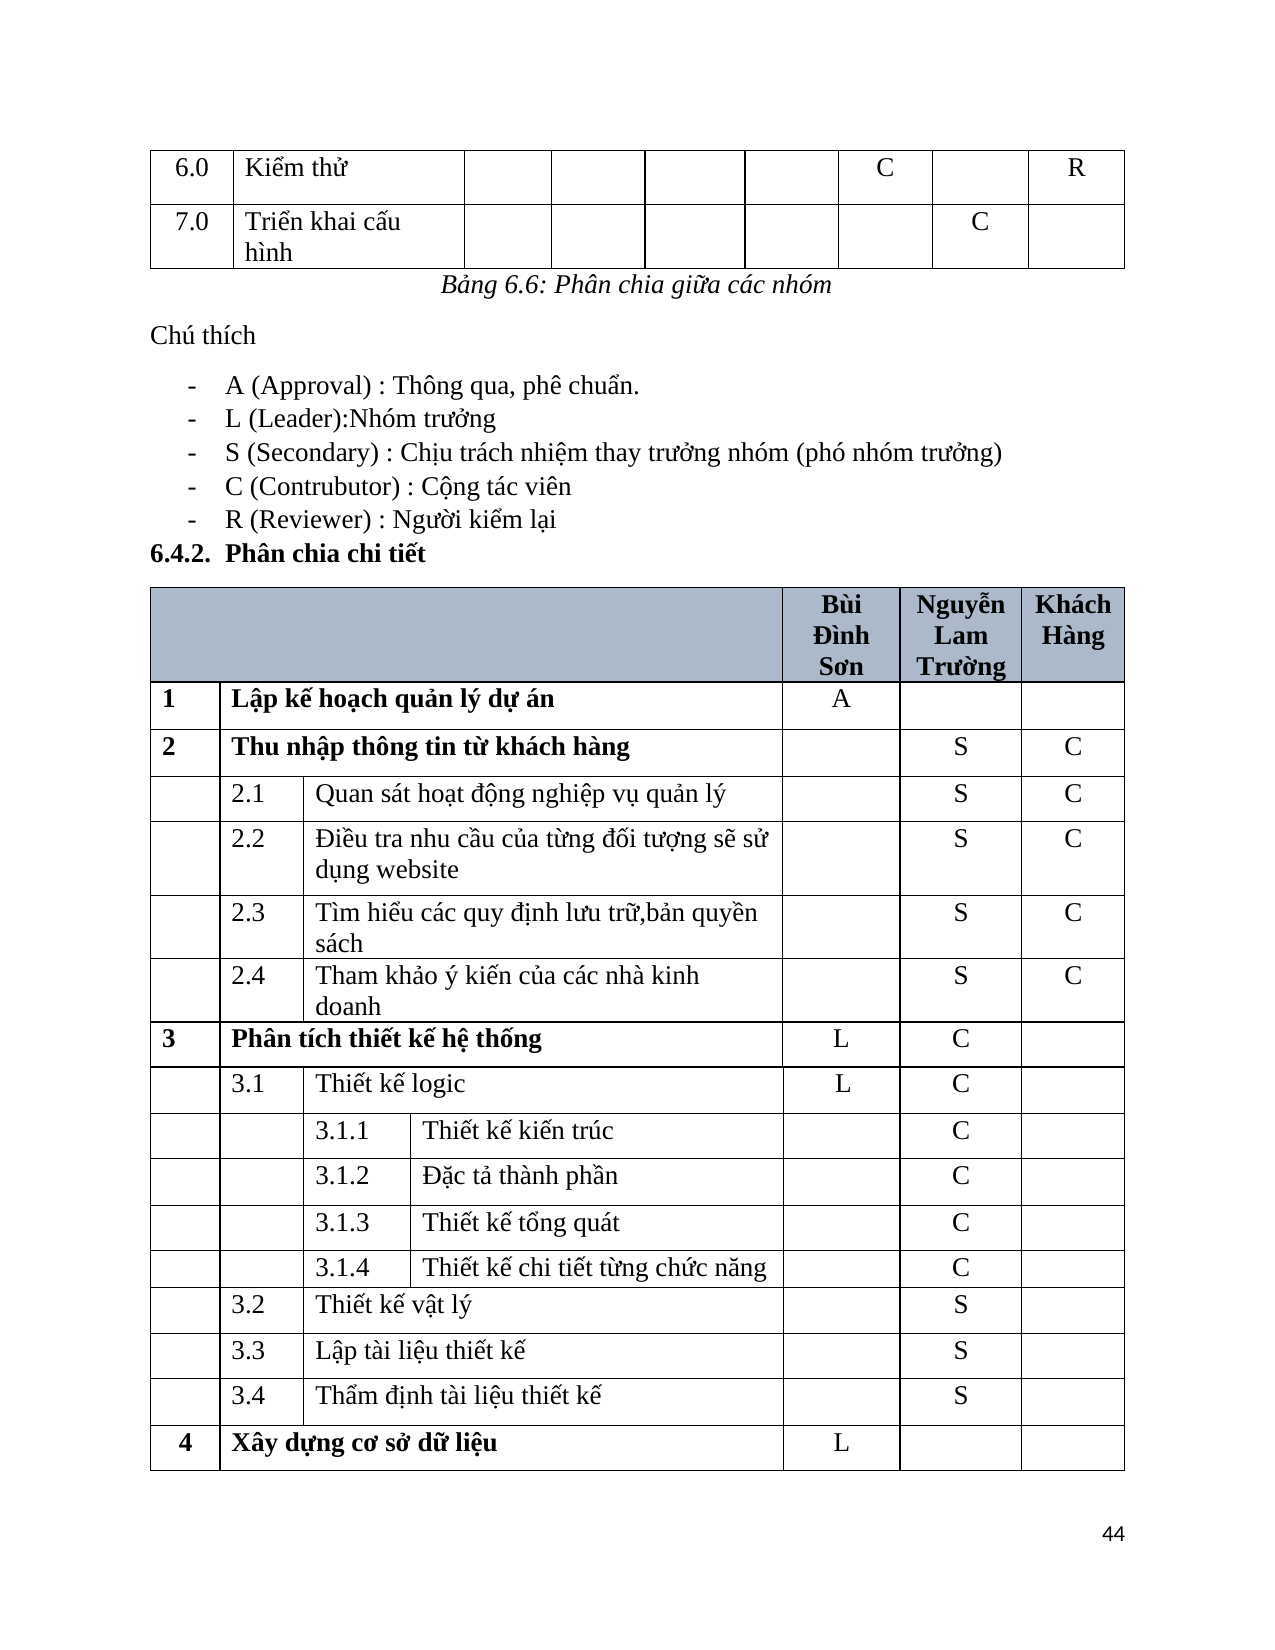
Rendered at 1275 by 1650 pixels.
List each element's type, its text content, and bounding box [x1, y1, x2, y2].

table_cell [746, 151, 838, 204]
table_cell S [901, 896, 1021, 958]
table_cell [1022, 1288, 1124, 1333]
table_cell 3.1.1 [304, 1114, 410, 1158]
table_cell 2 [151, 730, 219, 776]
table_cell C [1022, 896, 1124, 958]
table_cell L [783, 1023, 899, 1066]
table_cell S [901, 777, 1021, 821]
list L (Leader):Nhóm trưởng [187, 403, 1125, 434]
table_cell [1029, 205, 1124, 268]
table_cell [221, 1251, 303, 1287]
table_cell [465, 151, 551, 204]
table_cell 3.1.2 [304, 1159, 410, 1205]
table_cell [784, 1159, 899, 1205]
table_cell [221, 1159, 303, 1205]
table_cell [783, 730, 899, 776]
table_cell [933, 151, 1028, 204]
table_header [151, 588, 782, 681]
table_cell Thiết kế tổng quát [411, 1206, 783, 1250]
table_cell [784, 1251, 899, 1287]
table_cell [151, 1251, 219, 1287]
table_cell [1022, 1068, 1124, 1113]
table_cell [1022, 1379, 1124, 1424]
list R (Reviewer) : Người kiểm lại [187, 503, 1125, 534]
table_cell [151, 1068, 219, 1113]
table_cell C [1022, 959, 1124, 1021]
table_cell C [901, 1251, 1021, 1287]
table_cell Tìm hiểu các quy định lưu trữ,bản quyền sách [304, 896, 782, 958]
table_cell 3.2 [221, 1288, 303, 1333]
table_cell C [901, 1114, 1021, 1158]
table_cell [552, 151, 644, 204]
table_cell [1022, 1206, 1124, 1250]
table_cell Điều tra nhu cầu của từng đối tượng sẽ sử dụng website [304, 822, 782, 895]
table_cell [151, 959, 219, 1021]
table_header Khách Hàng [1022, 588, 1124, 681]
table_cell [151, 822, 219, 895]
text Bảng 6.6: Phân chia giữa các nhóm [150, 269, 1125, 300]
table_cell 2.4 [221, 959, 303, 1021]
table_cell 2.1 [221, 777, 303, 821]
table_cell Lập tài liệu thiết kế [304, 1334, 783, 1378]
table_cell S [901, 730, 1021, 776]
table_cell [1022, 1426, 1124, 1469]
table_cell Thiết kế vật lý [304, 1288, 783, 1333]
table_cell C [1022, 822, 1124, 895]
table_cell 3.1 [221, 1068, 303, 1113]
table_cell R [1029, 151, 1124, 204]
table_cell Phân tích thiết kế hệ thống [221, 1023, 782, 1066]
table_cell [901, 1426, 1021, 1469]
table_cell [151, 777, 219, 821]
table_cell C [901, 1023, 1021, 1066]
table_cell L [784, 1426, 899, 1469]
table_cell Lập kế hoạch quản lý dự án [221, 683, 782, 729]
table_cell S [901, 1288, 1021, 1333]
table_cell [1022, 1023, 1124, 1066]
table_cell 3 [151, 1023, 219, 1066]
table_cell Triển khai cấu hình [234, 205, 464, 268]
table_cell Tham khảo ý kiến của các nhà kinh doanh [304, 959, 782, 1021]
table_cell [221, 1114, 303, 1158]
list Phân chia chi tiết [150, 537, 1125, 568]
list A (Approval) : Thông qua, phê chuẩn. [187, 369, 1125, 400]
table_cell C [839, 151, 932, 204]
table_cell 2.2 [221, 822, 303, 895]
table_cell A [783, 683, 899, 729]
table_cell [552, 205, 644, 268]
table_cell 3.1.4 [304, 1251, 410, 1287]
table_cell Thiết kế logic [304, 1068, 783, 1113]
table_cell Thẩm định tài liệu thiết kế [304, 1379, 783, 1424]
table_cell [784, 1206, 899, 1250]
table_cell C [901, 1206, 1021, 1250]
table_cell [646, 205, 744, 268]
table_header Bùi Đình Sơn [783, 588, 899, 681]
table_cell C [901, 1159, 1021, 1205]
table_cell [1022, 1334, 1124, 1378]
text Chú thích [150, 319, 1125, 350]
table_cell 3.4 [221, 1379, 303, 1424]
table_cell S [901, 1379, 1021, 1424]
table_cell [221, 1206, 303, 1250]
table_cell S [901, 959, 1021, 1021]
table_cell C [1022, 777, 1124, 821]
table_cell Thu nhập thông tin từ khách hàng [221, 730, 782, 776]
table_cell S [901, 1334, 1021, 1378]
table_cell [465, 205, 551, 268]
table_cell Thiết kế kiến trúc [411, 1114, 783, 1158]
table_header Nguyễn Lam Trường [901, 588, 1021, 681]
table_cell 6.0 [151, 151, 233, 204]
table_cell [1022, 1114, 1124, 1158]
list S (Secondary) : Chịu trách nhiệm thay trưởng nhóm (phó nhóm trưởng) [187, 436, 1125, 467]
table_cell [151, 1334, 219, 1378]
table_cell [783, 896, 899, 958]
table_cell Quan sát hoạt động nghiệp vụ quản lý [304, 777, 782, 821]
table_cell Thiết kế chi tiết từng chức năng [411, 1251, 783, 1287]
table_cell [746, 205, 838, 268]
table_cell [783, 822, 899, 895]
table_cell [151, 896, 219, 958]
table_cell C [901, 1068, 1021, 1113]
table_cell [151, 1159, 219, 1205]
table_cell L [784, 1068, 899, 1113]
table_cell 4 [151, 1426, 219, 1469]
table_cell [151, 1206, 219, 1250]
table_cell 1 [151, 683, 219, 729]
table_cell C [1022, 730, 1124, 776]
table_cell [1022, 683, 1124, 729]
table_cell [784, 1379, 899, 1424]
table_cell [839, 205, 932, 268]
table_cell [151, 1379, 219, 1424]
table_cell Đặc tả thành phần [411, 1159, 783, 1205]
table_cell [783, 777, 899, 821]
table_cell [783, 959, 899, 1021]
table_cell 2.3 [221, 896, 303, 958]
table_cell 7.0 [151, 205, 233, 268]
list C (Contrubutor) : Cộng tác viên [187, 470, 1125, 501]
table_cell [784, 1114, 899, 1158]
table_cell [151, 1288, 219, 1333]
table_cell [1022, 1251, 1124, 1287]
table_cell Xây dựng cơ sở dữ liệu [221, 1426, 783, 1469]
table_cell C [933, 205, 1028, 268]
table_cell 3.3 [221, 1334, 303, 1378]
table_cell [901, 683, 1021, 729]
table_cell Kiểm thử [234, 151, 464, 204]
table_cell [784, 1334, 899, 1378]
table_cell [784, 1288, 899, 1333]
table_cell [1022, 1159, 1124, 1205]
table_cell S [901, 822, 1021, 895]
table_cell 3.1.3 [304, 1206, 410, 1250]
table_cell [151, 1114, 219, 1158]
table_cell [646, 151, 744, 204]
